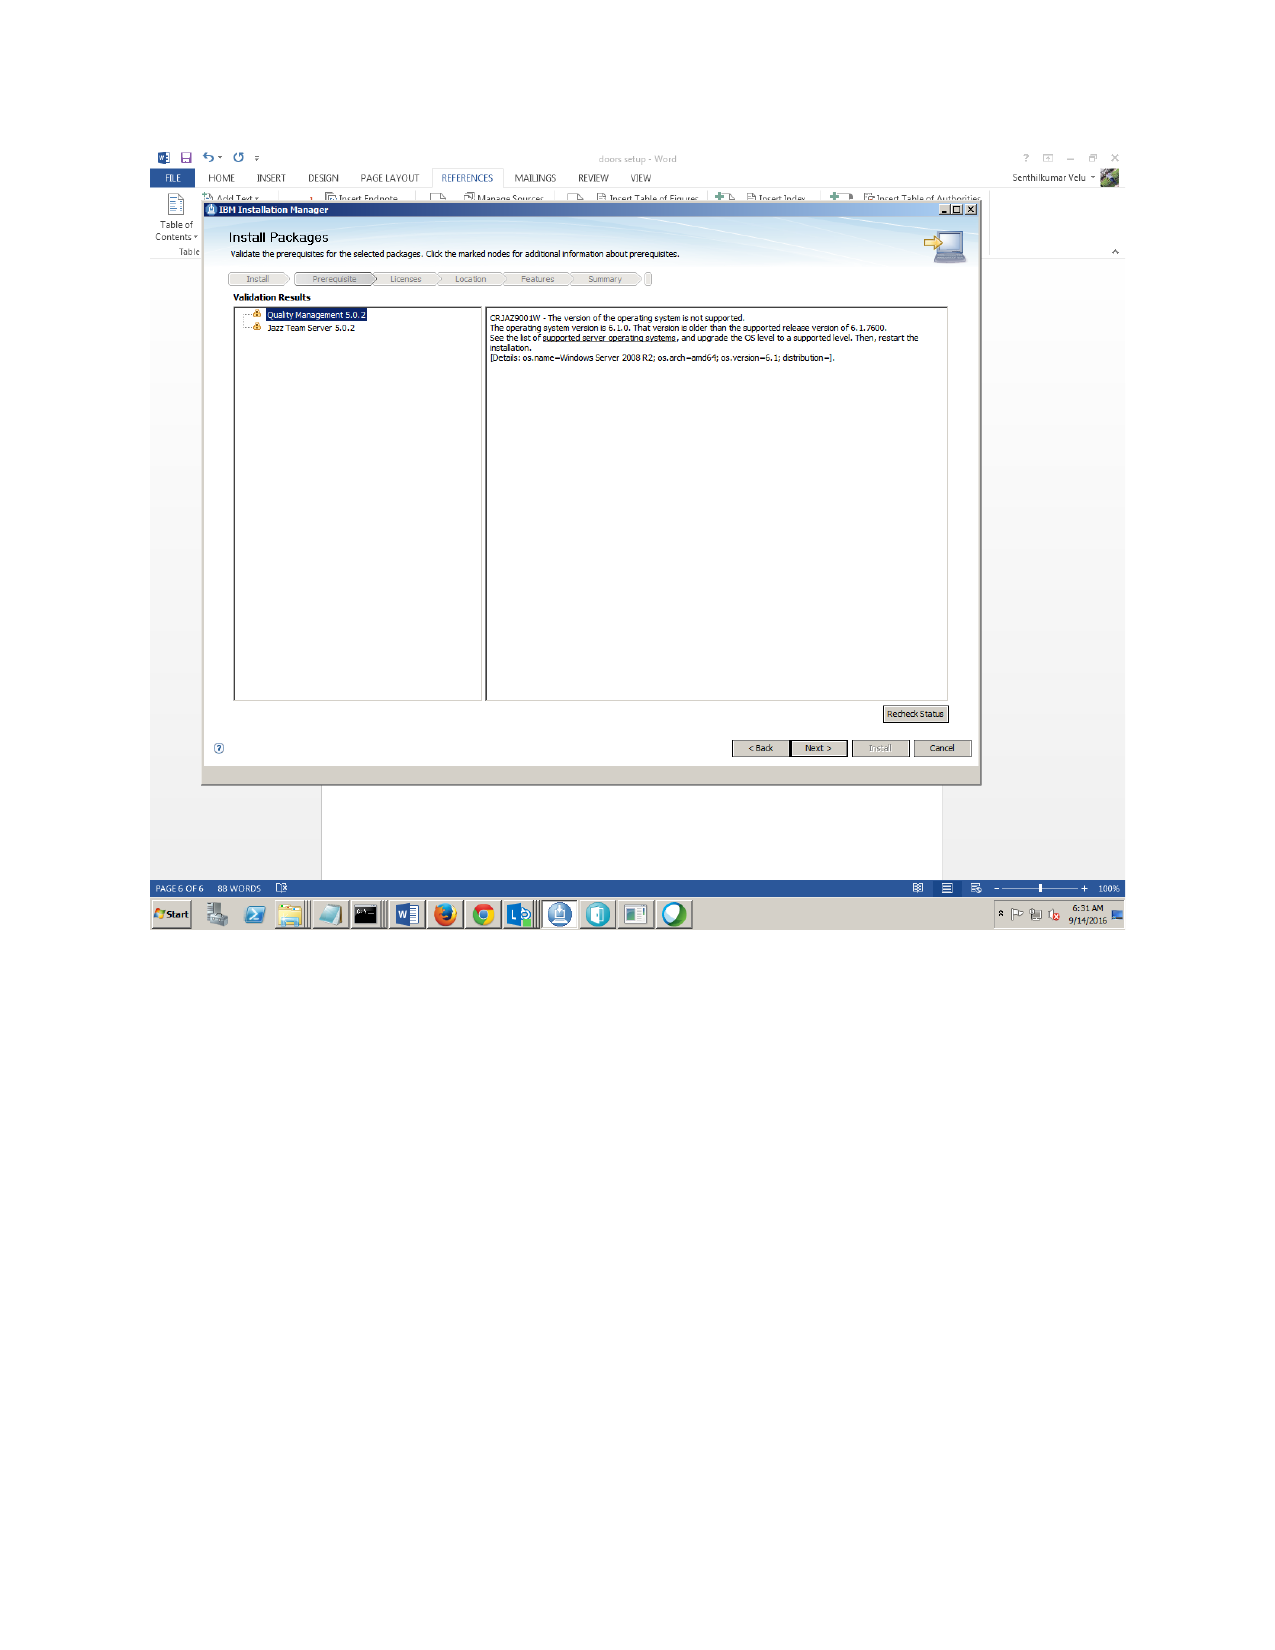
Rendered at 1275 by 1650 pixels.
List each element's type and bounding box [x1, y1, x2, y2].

picture [150, 150, 1125, 930]
